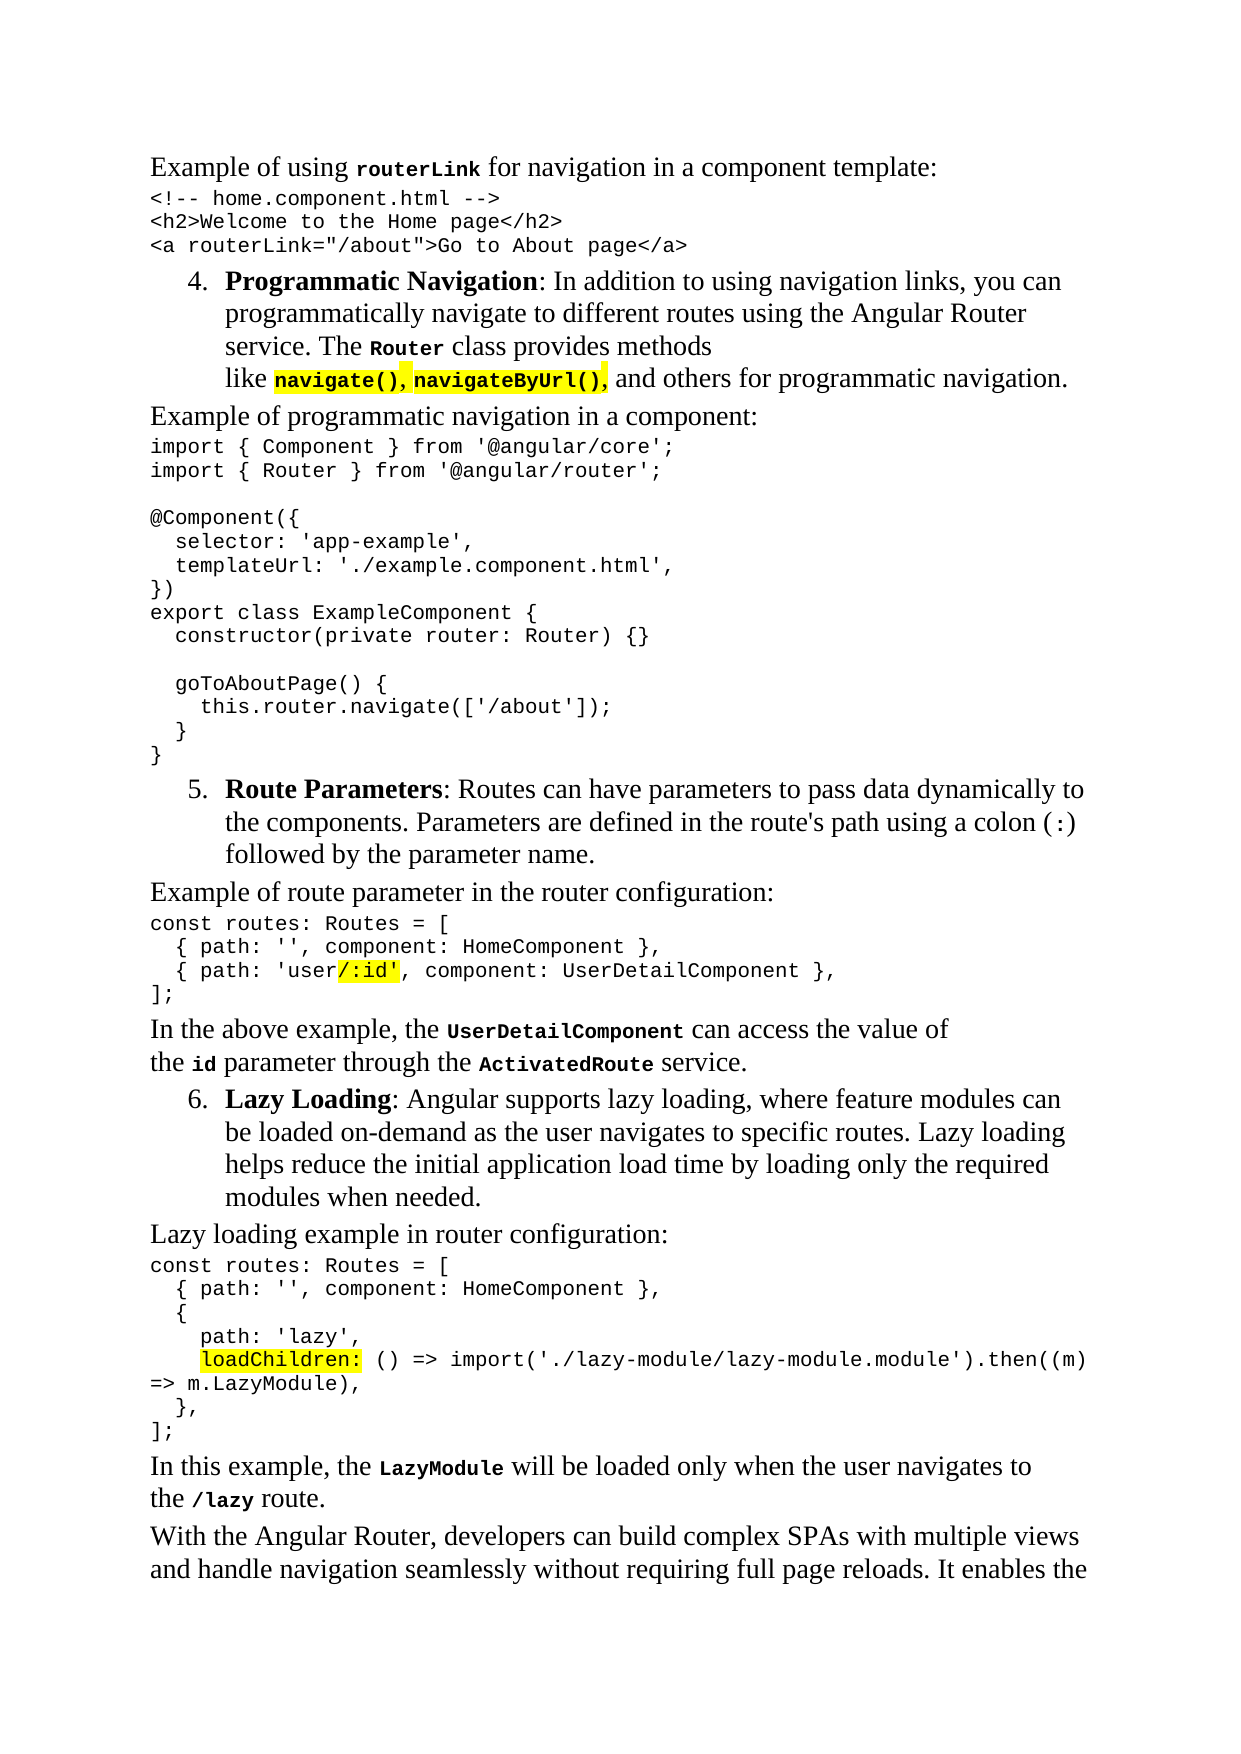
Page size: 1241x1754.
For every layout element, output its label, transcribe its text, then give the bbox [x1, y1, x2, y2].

text In this example, the LazyModule will be loaded only when the user navigates to the /lazy route. [150, 1449, 1090, 1514]
text @Component({ [150, 507, 1090, 531]
text loadChildren: () => import('./lazy-module/lazy-module.module').then((m) => m.LazyModule), [150, 1349, 1090, 1397]
text templateUrl: './example.component.html', [150, 554, 1090, 578]
text In the above example, the UserDetailComponent can access the value of the id parameter through the ActivatedRoute service. [150, 1012, 1090, 1077]
text Lazy loading example in router configuration: [150, 1217, 1090, 1249]
text { path: 'user/:id', component: UserDetailComponent }, [150, 960, 338, 983]
text { [150, 1302, 1090, 1326]
text import { Component } from '@angular/core'; [150, 436, 1090, 460]
text const routes: Routes = [ [150, 1255, 1090, 1278]
text path: 'lazy', [150, 1326, 1090, 1349]
text <!-- home.component.html --> [150, 188, 1090, 211]
text Example of programmatic navigation in a component: [150, 399, 1090, 431]
text }, [150, 1397, 1090, 1420]
text export class ExampleComponent { [150, 602, 1090, 626]
text } [150, 744, 1090, 767]
text { path: 'user/:id', component: UserDetailComponent }, [400, 960, 1090, 983]
text const routes: Routes = [ [150, 912, 1090, 936]
text { path: '', component: HomeComponent }, [150, 936, 1090, 960]
text constructor(private router: Router) {} [150, 626, 1090, 649]
text { path: '', component: HomeComponent }, [150, 1278, 1090, 1302]
list Route Parameters: Routes can have parameters to pass data dynamically to the components. Parameters are defined in the route's path using a colon (:) followed by the parameter name. [187, 772, 1090, 870]
text } [150, 720, 1090, 744]
text ]; [150, 1420, 1090, 1444]
list Lazy Loading: Angular supports lazy loading, where feature modules can be loaded on-demand as the user navigates to specific routes. Lazy loading helps reduce the initial application load time by loading only the required modules when needed. [187, 1082, 1090, 1212]
list Programmatic Navigation: In addition to using navigation links, you can programmatically navigate to different routes using the Angular Router service. The Router class provides methods like navigate(), navigateByUrl(), and others for programmatic navigation. [187, 264, 1090, 394]
text selector: 'app-example', [150, 531, 1090, 554]
text import { Router } from '@angular/router'; [150, 460, 1090, 484]
text this.router.navigate(['/about']); [150, 696, 1090, 720]
text <h2>Welcome to the Home page</h2> [150, 211, 1090, 235]
text Example of route parameter in the router configuration: [150, 875, 1090, 907]
text Example of using routerLink for navigation in a component template: [150, 150, 1090, 183]
text }) [150, 578, 1090, 602]
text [150, 1519, 1090, 1584]
text ]; [150, 983, 1090, 1007]
text <a routerLink="/about">Go to About page</a> [150, 235, 1090, 259]
text goToAboutPage() { [150, 673, 1090, 696]
